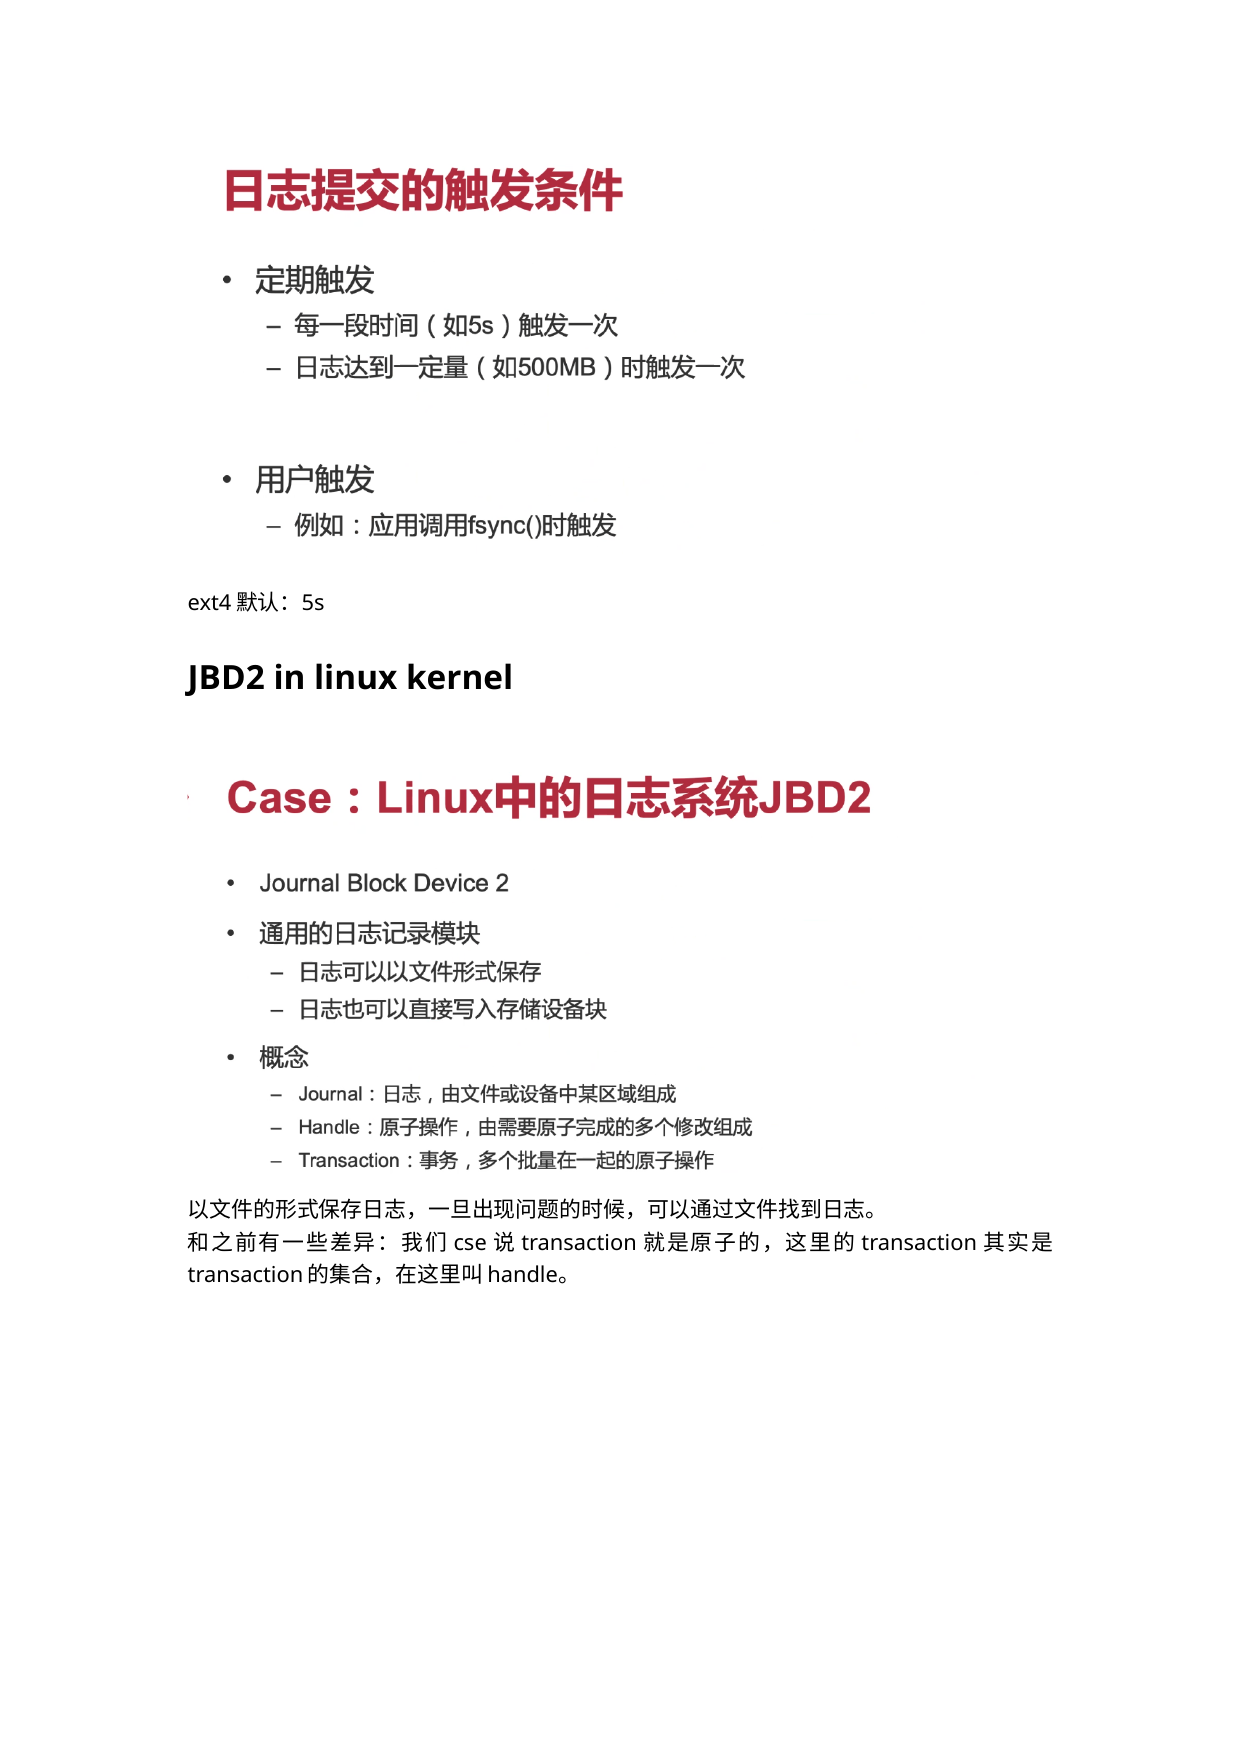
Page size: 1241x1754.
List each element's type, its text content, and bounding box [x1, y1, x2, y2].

text 以文件的形式保存日志，一旦出现问题的时候，可以通过文件找到日志。 [187, 1192, 1053, 1224]
text 和之前有一些差异：我们cse说transaction就是原子的，这里的transaction其实是transaction的集合，在这里叫handle。 [187, 1224, 1053, 1289]
picture [187, 162, 1053, 562]
text ext4默认：5s [187, 584, 1053, 617]
subtitle JBD2 in linux kernel [187, 644, 1053, 709]
picture [187, 769, 1053, 1175]
